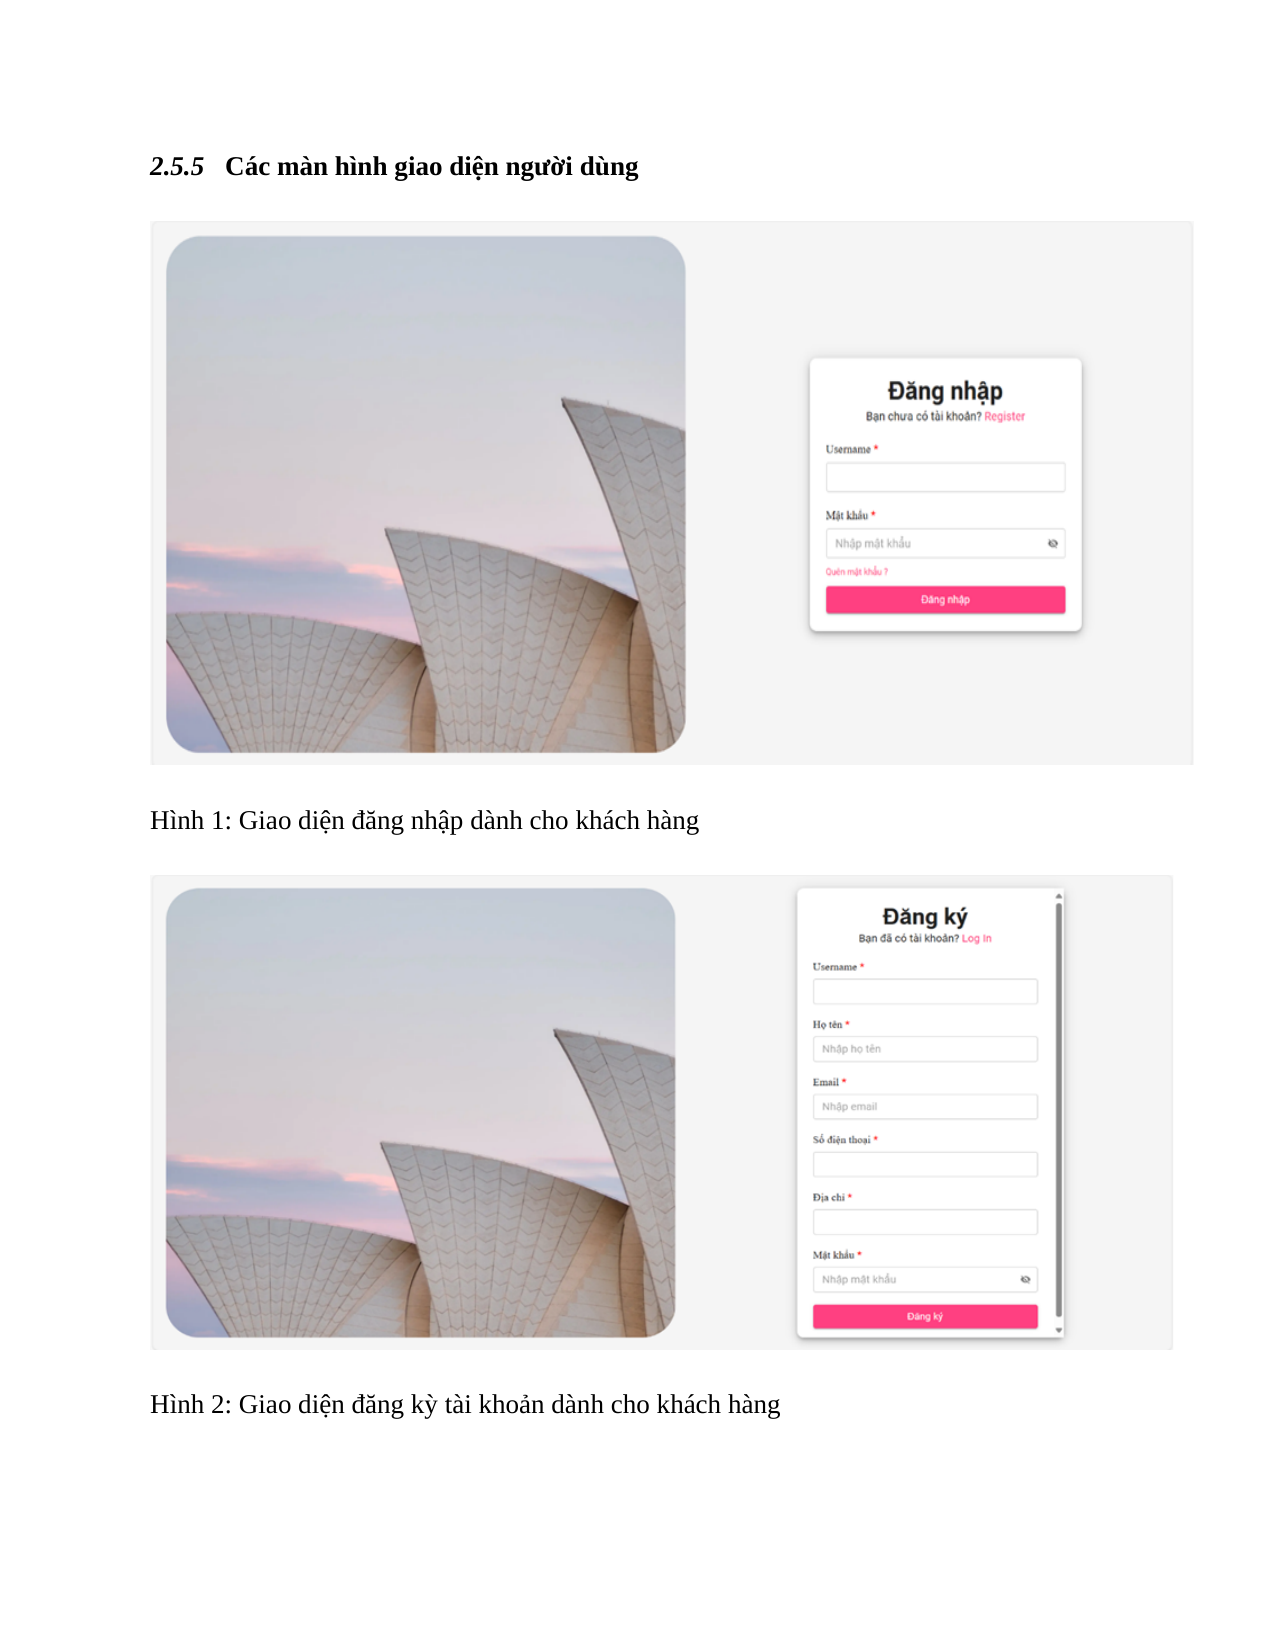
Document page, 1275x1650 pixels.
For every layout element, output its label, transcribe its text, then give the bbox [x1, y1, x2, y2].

text Hình 1: Giao diện đăng nhập dành cho khách hàng [150, 804, 1125, 835]
picture [150, 875, 1174, 1350]
picture [150, 221, 1194, 765]
text Hình 2: Giao diện đăng kỳ tài khoản dành cho khách hàng [150, 1389, 1125, 1420]
list Các màn hình giao diện người dùng [150, 150, 1125, 181]
